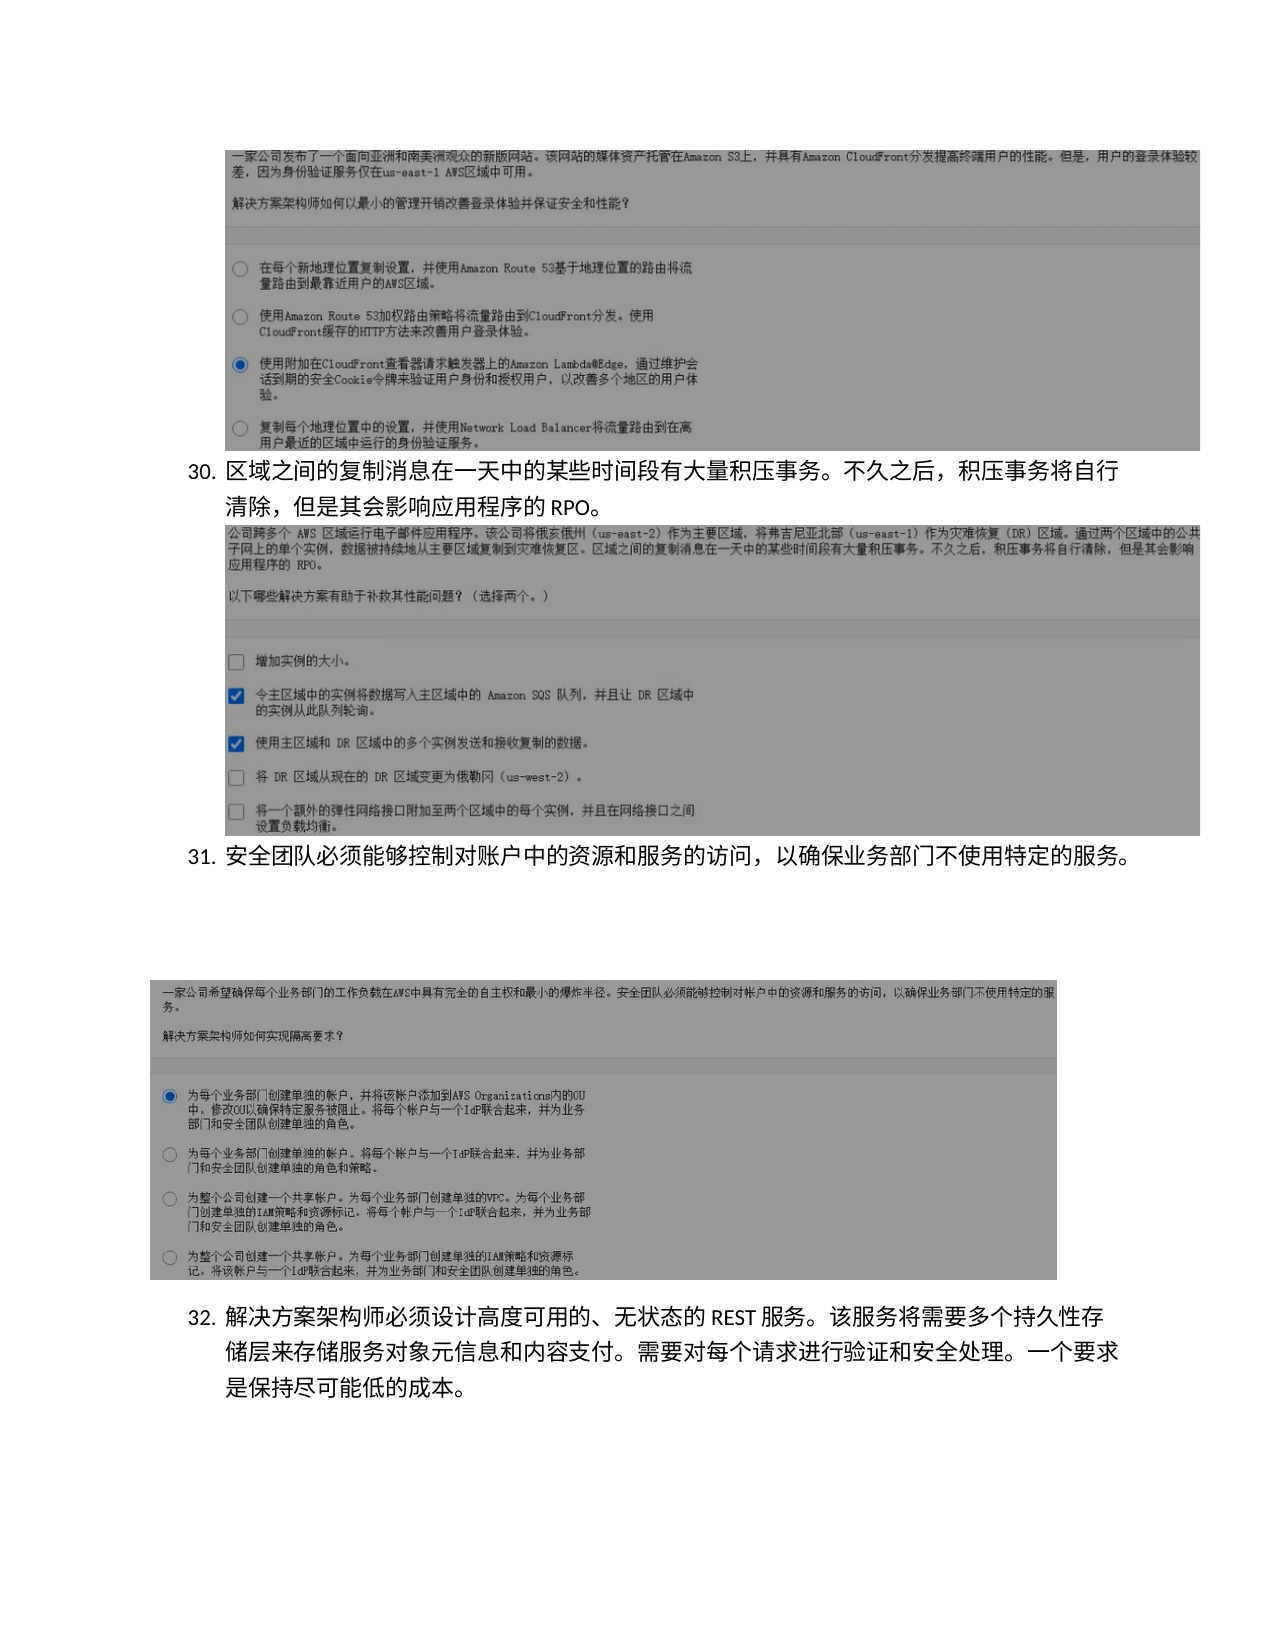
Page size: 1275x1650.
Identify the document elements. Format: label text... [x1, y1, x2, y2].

list 区域之间的复制消息在一天中的某些时间段有大量积压事务。不久之后，积压事务将自行清除，但是其会影响应用程序的RPO。 [187, 453, 1125, 522]
list 解决方案架构师必须设计高度可用的、无状态的REST服务。该服务将需要多个持久性存储层来存储服务对象元信息和内容支付。需要对每个请求进行验证和安全处理。一个要求是保持尽可能低的成本。 [187, 1298, 1125, 1403]
list 安全团队必须能够控制对账户中的资源和服务的访问，以确保业务部门不使用特定的服务。 [187, 837, 1125, 871]
